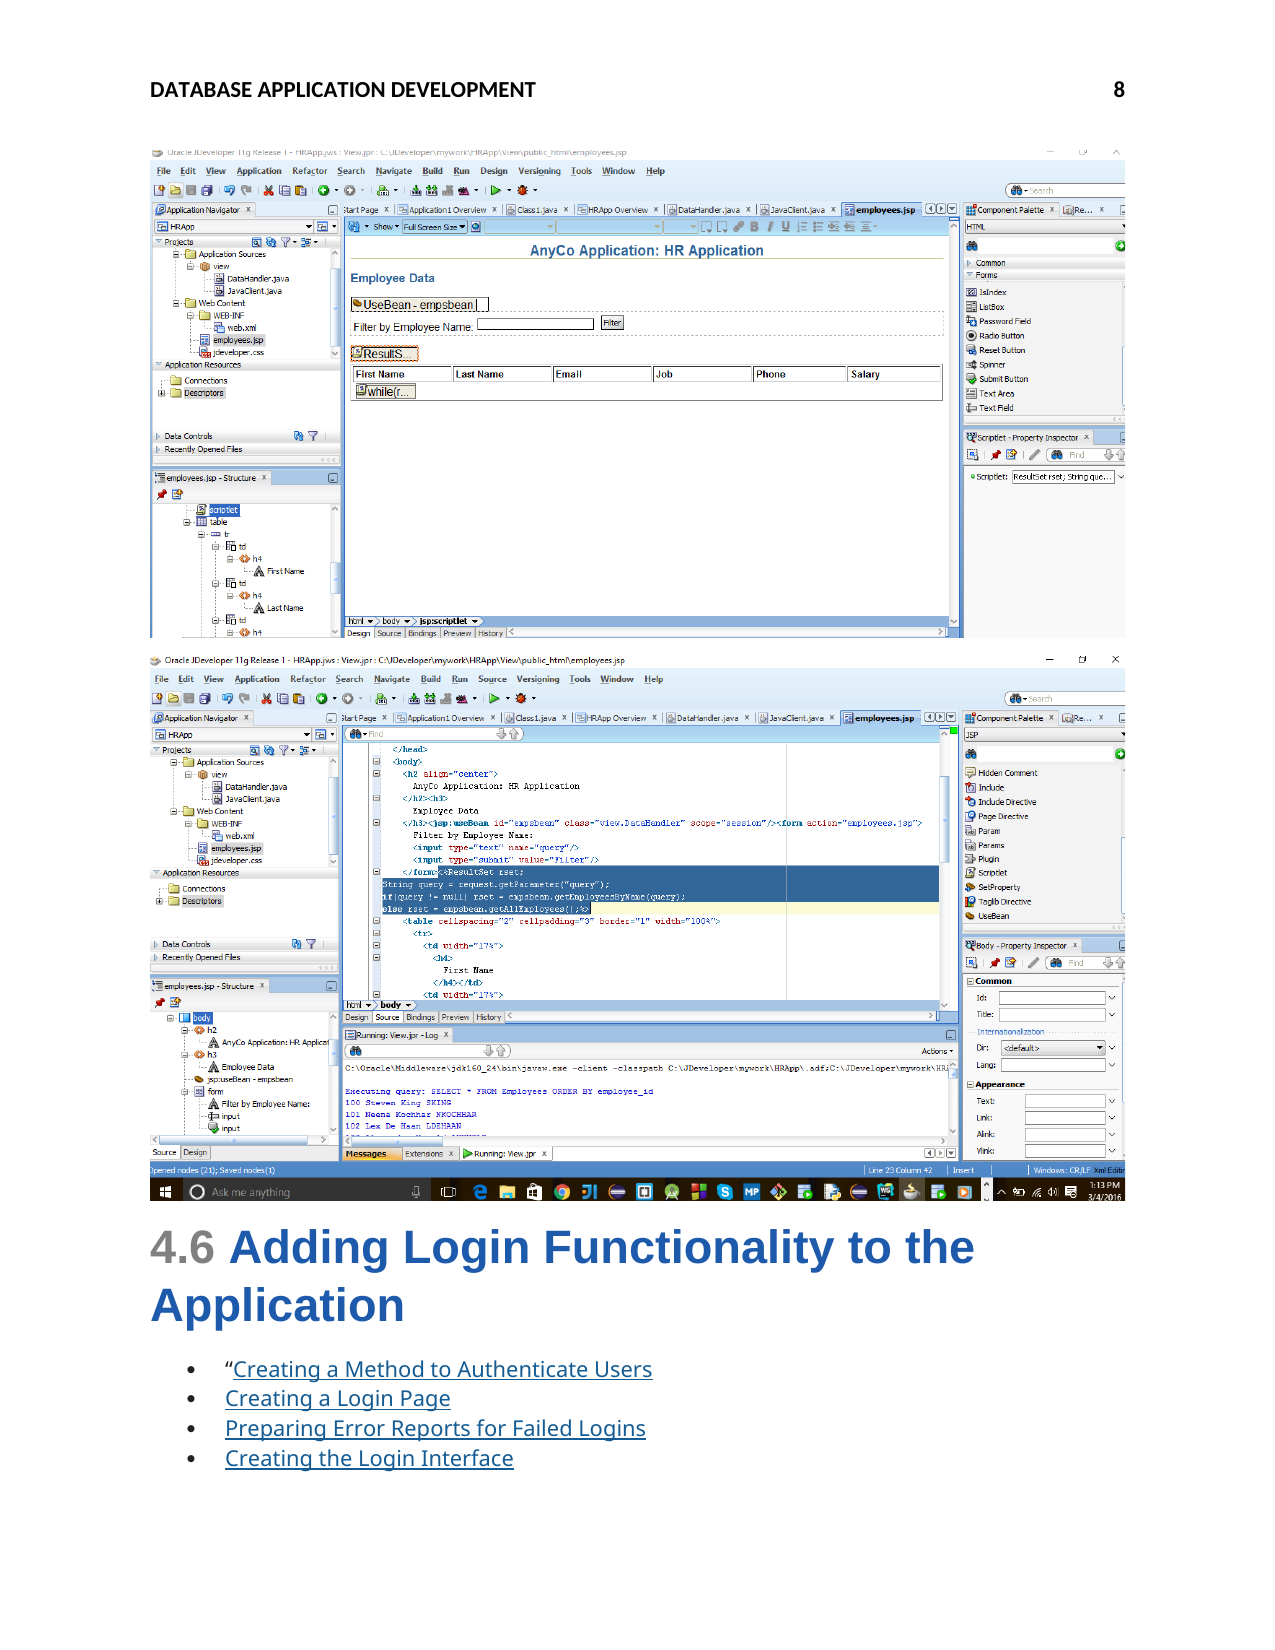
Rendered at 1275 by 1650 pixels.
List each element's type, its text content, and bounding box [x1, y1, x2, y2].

list Creating a Login Page [187, 1383, 1125, 1413]
list “Creating a Method to Authenticate Users [187, 1354, 1125, 1383]
list Creating the Login Interface [187, 1443, 1125, 1473]
picture [150, 150, 1125, 638]
picture [150, 656, 1125, 1201]
list Preparing Error Reports for Failed Logins [187, 1413, 1125, 1443]
subtitle 4.6 Adding Login Functionality to the Application [150, 1220, 1125, 1332]
